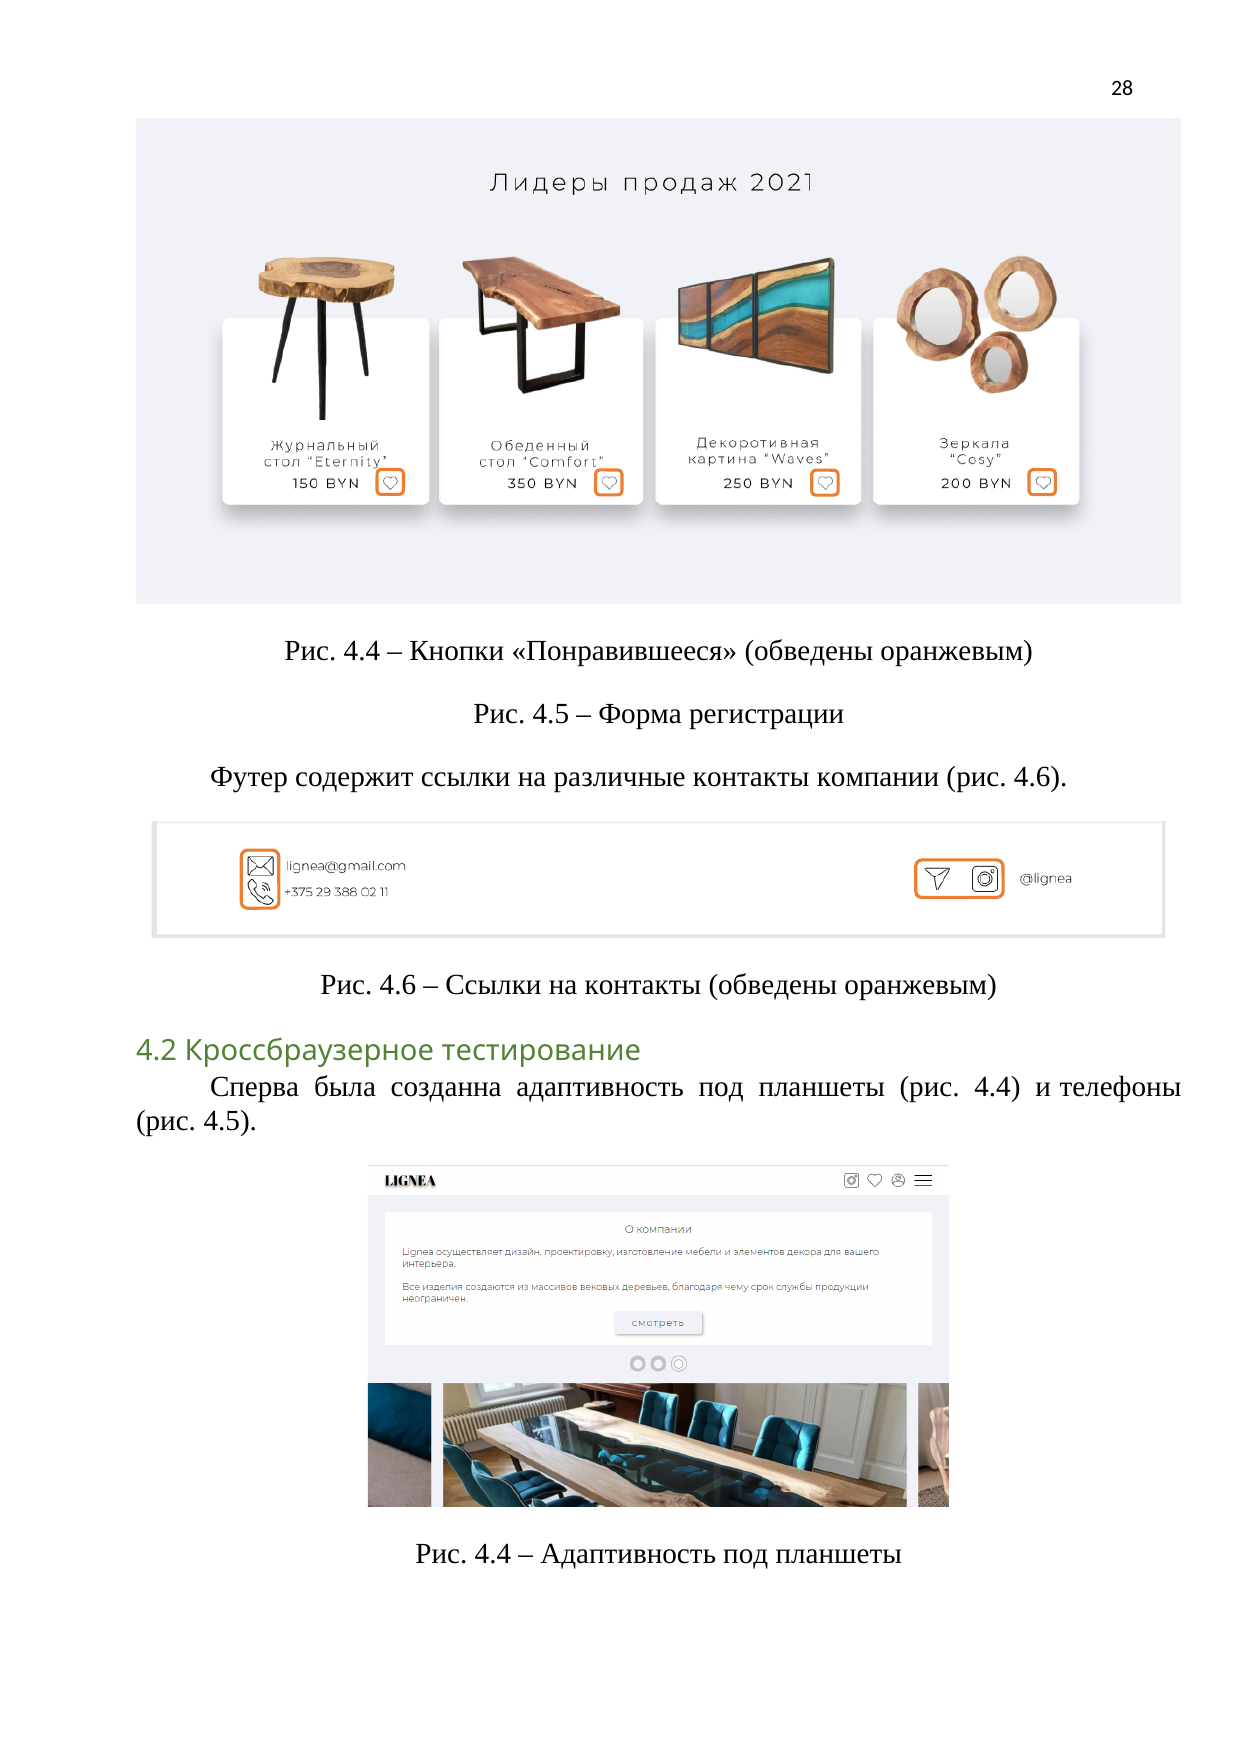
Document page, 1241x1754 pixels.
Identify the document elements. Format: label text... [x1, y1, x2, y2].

text Рис. 4.4 – Кнопки «Понравившееся» (обведены оранжевым) [136, 633, 1181, 667]
subtitle 4.2 Кроссбраузерное тестирование [136, 1029, 1181, 1069]
text Сперва была созданна адаптивность под планшеты (рис. 4.4) и телефоны (рис. 4.5). [136, 1069, 1181, 1136]
picture [151, 821, 1166, 938]
picture [407, 1402, 412, 1410]
picture [388, 1424, 393, 1432]
text Рис. 4.6 – Ссылки на контакты (обведены оранжевым) [136, 967, 1181, 1000]
text Рис. 4.4 – Адаптивность под планшеты [136, 1536, 1181, 1569]
picture [135, 118, 1182, 604]
picture [367, 1165, 949, 1507]
text Рис. 4.5 – Форма регистрации [136, 696, 1181, 729]
text Футер содержит ссылки на различные контакты компании (рис. 4.6). [136, 759, 1181, 792]
